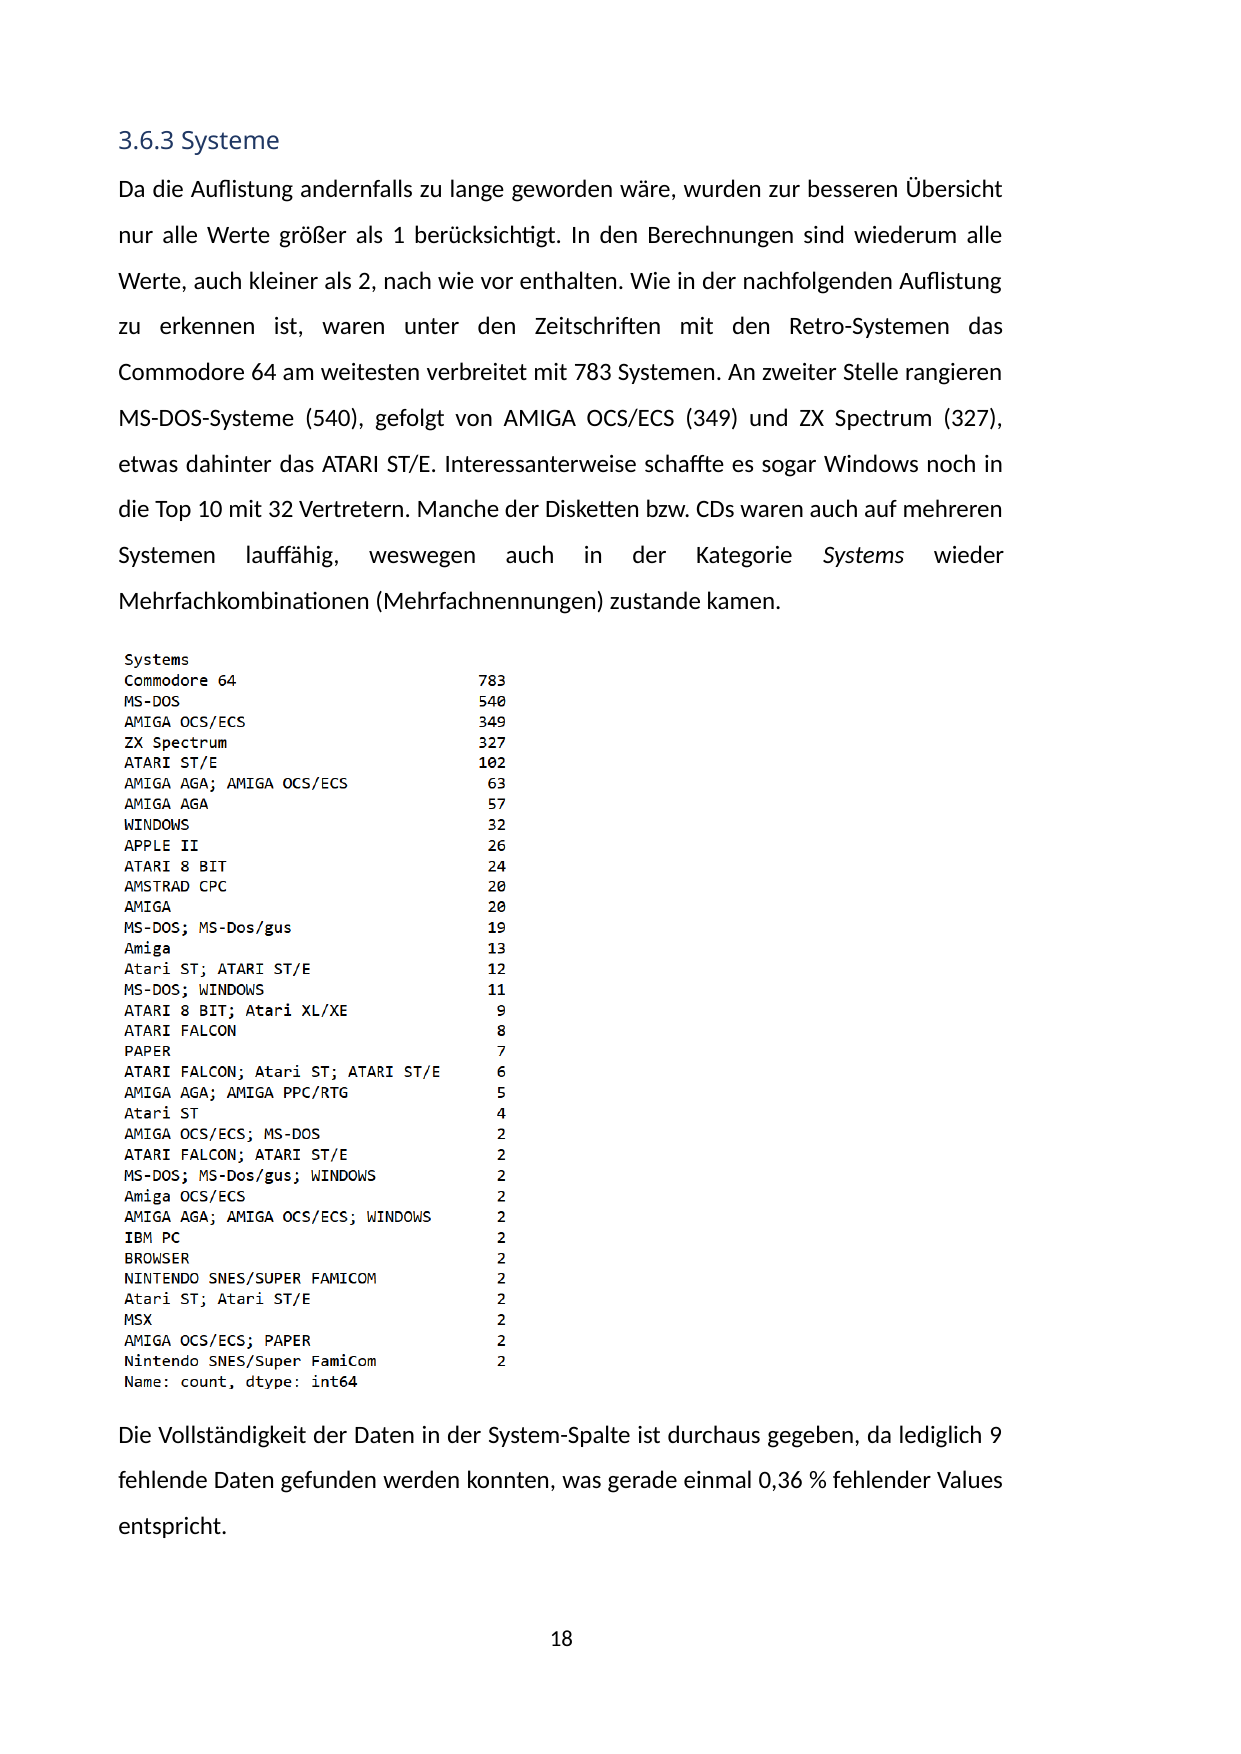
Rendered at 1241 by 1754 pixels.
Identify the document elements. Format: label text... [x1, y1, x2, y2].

text Da die Auflistung andernfalls zu lange geworden wäre, wurden zur besseren Übersicht nur alle Werte größer als 1 berücksichtigt. In den Berechnungen sind wiederum alle Werte, auch kleiner als 2, nach wie vor enthalten. Wie in der nachfolgenden Auflistung zu erkennen ist, waren unter den Zeitschriften mit den Retro-Systemen das Commodore 64 am weitesten verbreitet mit 783 Systemen. An zweiter Stelle rangieren MS-DOS-Systeme (540), gefolgt von AMIGA OCS/ECS (349) und ZX Spectrum (327), etwas dahinter das ATARI ST/E. Interessanterweise schaffte es sogar Windows noch in die Top 10 mit 32 Vertretern. Manche der Disketten bzw. CDs waren auch auf mehreren Systemen lauffähig, weswegen auch in der Kategorie Systems wieder Mehrfachkombinationen (Mehrfachnennungen) zustande kamen. [118, 173, 1004, 615]
text Die Vollständigkeit der Daten in der System-Spalte ist durchaus gegeben, da lediglich 9 fehlende Daten gefunden werden konnten, was gerade einmal 0,36 % fehlender Values entspricht. [118, 1419, 1004, 1541]
subtitle 3.6.3 Systeme [118, 122, 1004, 156]
picture [118, 647, 514, 1389]
